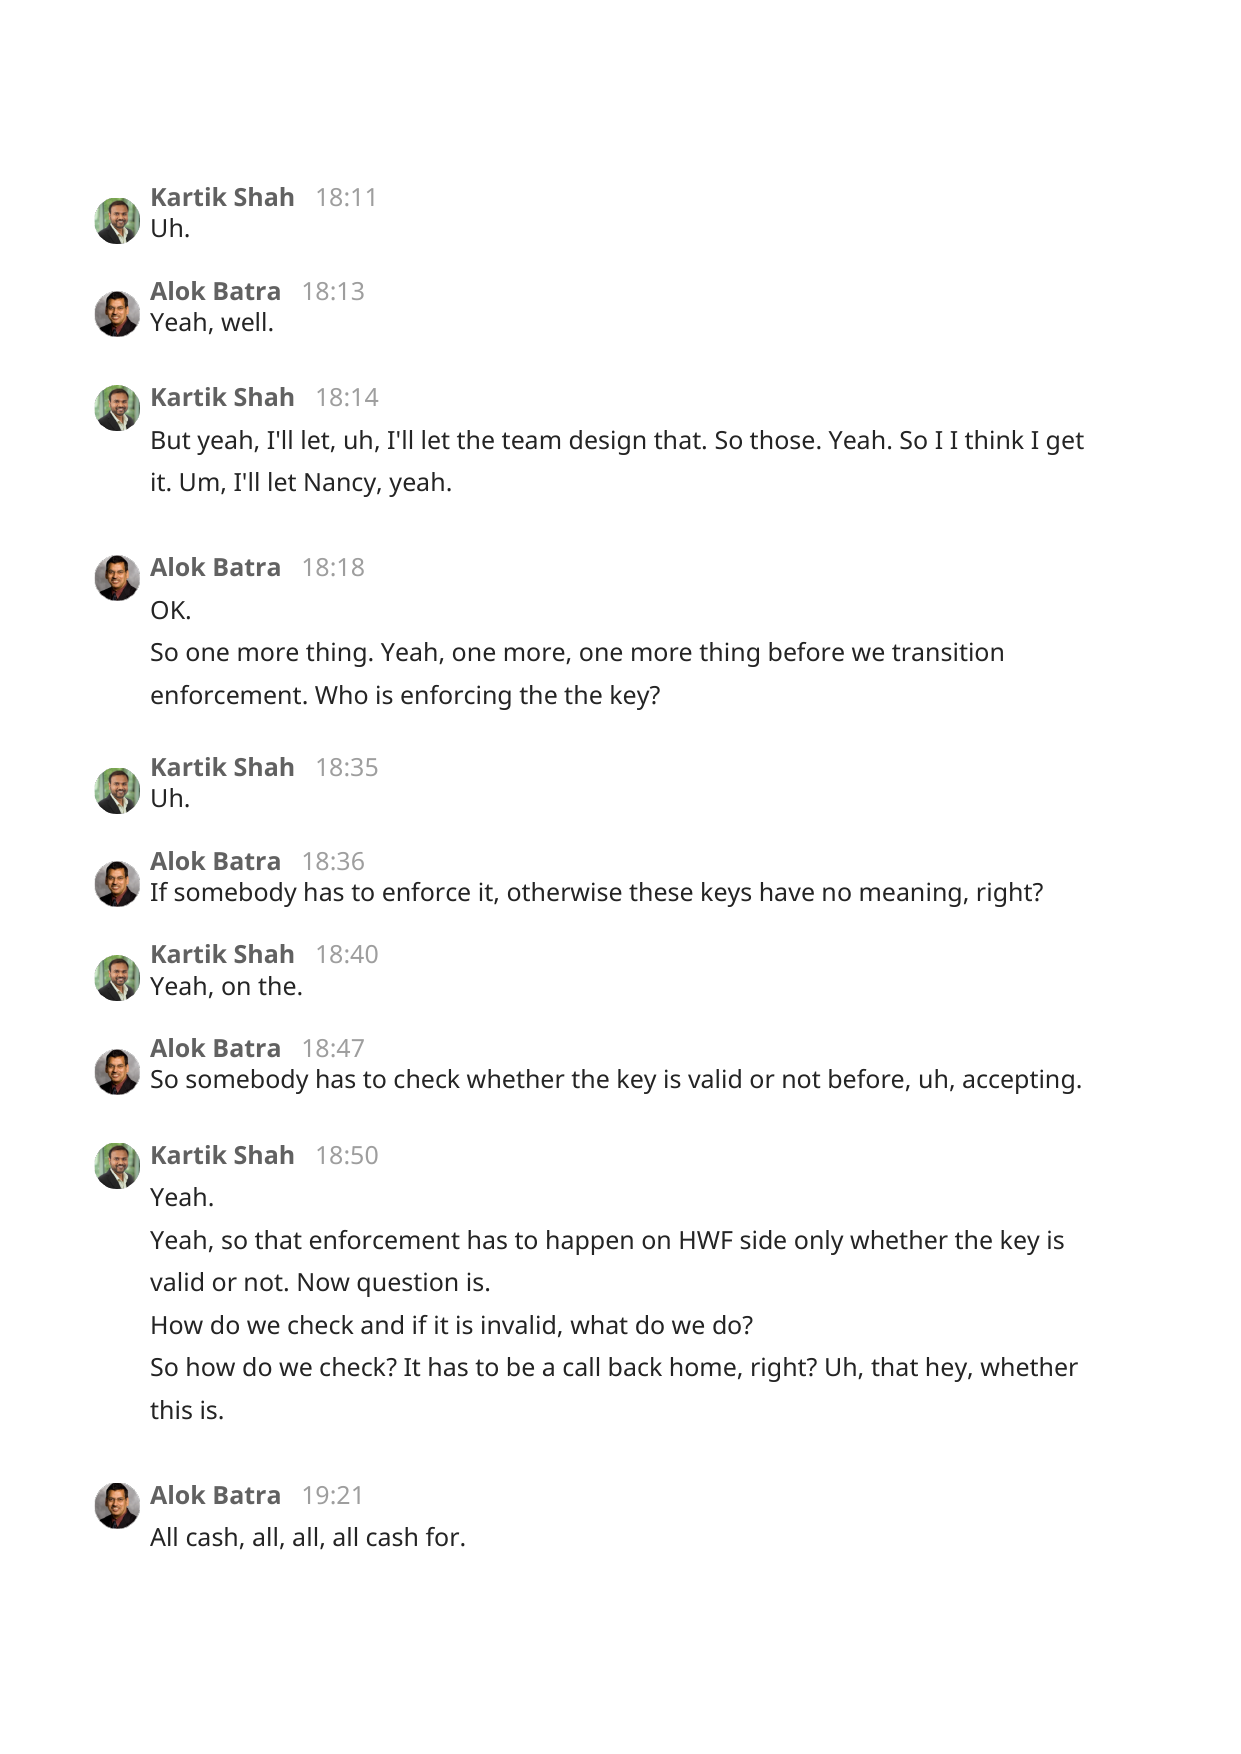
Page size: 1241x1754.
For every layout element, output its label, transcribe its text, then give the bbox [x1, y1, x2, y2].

text Alok Batra 18:47 So somebody has to check whether the key is valid or not before, uh, accepting. [150, 1001, 1090, 1095]
picture [94, 555, 140, 601]
picture [94, 768, 140, 814]
picture [94, 291, 140, 337]
text Kartik Shah 18:11 Uh. [150, 150, 1090, 244]
text Alok Batra 18:18 OK. So one more thing. Yeah, one more, one more thing before we transition enforcement. Who is enforcing the the key? [150, 507, 1090, 712]
text Kartik Shah 18:40 Yeah, on the. [150, 907, 1090, 1001]
picture [94, 198, 140, 244]
text Kartik Shah 18:35 Uh. [150, 720, 1090, 814]
picture [94, 1143, 140, 1189]
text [150, 1435, 1090, 1554]
picture [94, 861, 140, 907]
picture [94, 955, 140, 1001]
picture [94, 1483, 140, 1529]
picture [94, 385, 140, 431]
text Kartik Shah 18:14 But yeah, I'll let, uh, I'll let the team design that. So those. Yeah. So I I think I get it. Um, I'll let Nancy, yeah. [150, 337, 1090, 499]
text Alok Batra 18:13 Yeah, well. [150, 244, 1090, 337]
text Kartik Shah 18:50 Yeah. Yeah, so that enforcement has to happen on HWF side only whether the key is valid or not. Now question is. How do we check and if it is invalid, what do we do? So how do we check? It has to be a call back home, right? Uh, that hey, whether this is. [150, 1095, 1090, 1427]
picture [94, 1049, 140, 1095]
text Alok Batra 18:36 If somebody has to enforce it, otherwise these keys have no meaning, right? [150, 814, 1090, 907]
